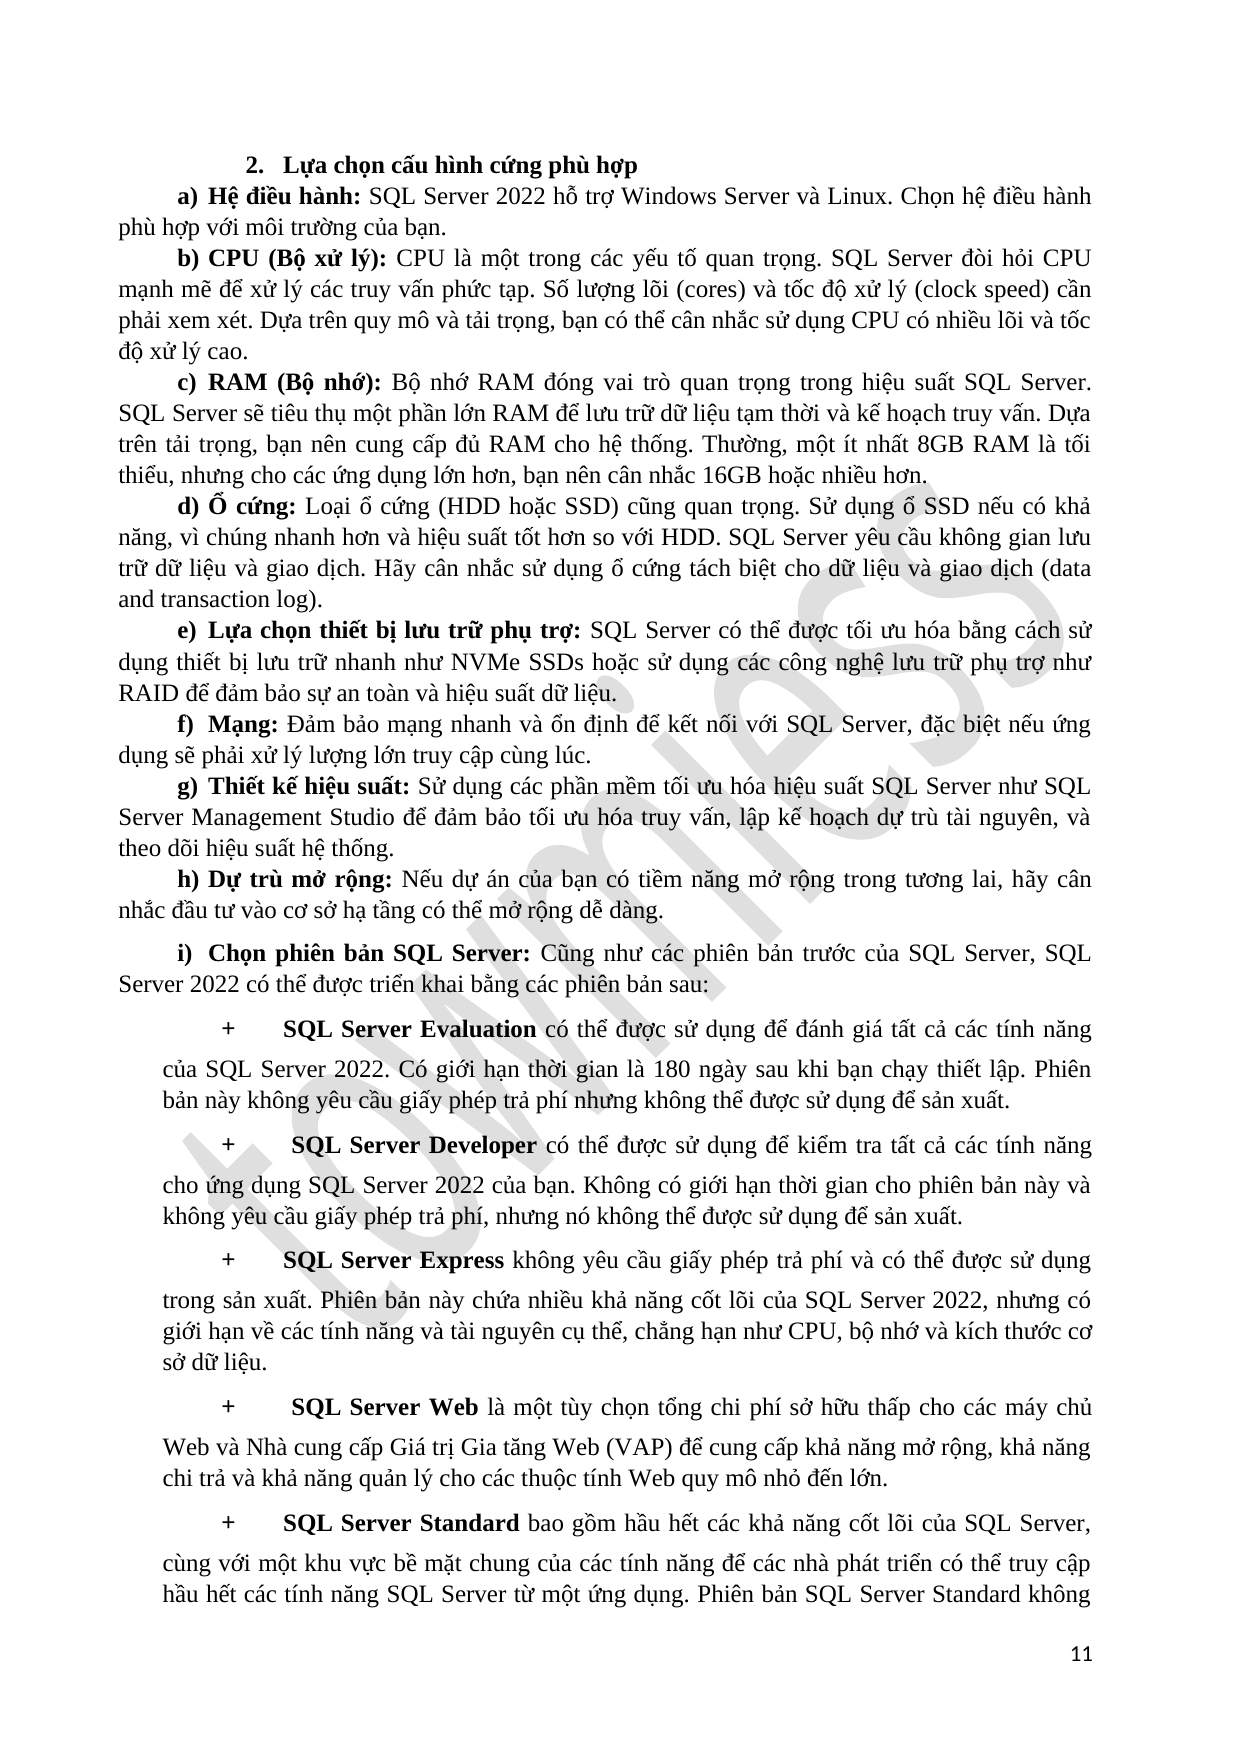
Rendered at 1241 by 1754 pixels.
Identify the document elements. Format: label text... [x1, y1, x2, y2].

list CPU (Bộ xử lý): CPU là một trong các yếu tố quan trọng. SQL Server đòi hỏi CPU mạnh mẽ để xử lý các truy vấn phức tạp. Số lượng lõi (cores) và tốc độ xử lý (clock speed) cần phải xem xét. Dựa trên quy mô và tải trọng, bạn có thể cân nhắc sử dụng CPU có nhiều lõi và tốc độ xử lý cao. [118, 243, 1093, 365]
list Lựa chọn cấu hình cứng phù hợp [133, 150, 1093, 179]
list Chọn phiên bản SQL Server: Cũng như các phiên bản trước của SQL Server, SQL Server 2022 có thể được triển khai bằng các phiên bản sau: [118, 938, 1093, 998]
list SQL Server Evaluation có thể được sử dụng để đánh giá tất cả các tính năng của SQL Server 2022. Có giới hạn thời gian là 180 ngày sau khi bạn chạy thiết lập. Phiên bản này không yêu cầu giấy phép trả phí nhưng không thể được sử dụng để sản xuất. [162, 1001, 1093, 1114]
list Dự trù mở rộng: Nếu dự án của bạn có tiềm năng mở rộng trong tương lai, hãy cân nhắc đầu tư vào cơ sở hạ tầng có thể mở rộng dễ dàng. [118, 864, 1093, 924]
list Hệ điều hành: SQL Server 2022 hỗ trợ Windows Server và Linux. Chọn hệ điều hành phù hợp với môi trường của bạn. [118, 181, 1093, 241]
list SQL Server Express không yêu cầu giấy phép trả phí và có thể được sử dụng trong sản xuất. Phiên bản này chứa nhiều khả năng cốt lõi của SQL Server 2022, nhưng có giới hạn về các tính năng và tài nguyên cụ thể, chẳng hạn như CPU, bộ nhớ và kích thước cơ sở dữ liệu. [162, 1232, 1093, 1376]
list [162, 1494, 1093, 1607]
list RAM (Bộ nhớ): Bộ nhớ RAM đóng vai trò quan trọng trong hiệu suất SQL Server. SQL Server sẽ tiêu thụ một phần lớn RAM để lưu trữ dữ liệu tạm thời và kế hoạch truy vấn. Dựa trên tải trọng, bạn nên cung cấp đủ RAM cho hệ thống. Thường, một ít nhất 8GB RAM là tối thiểu, nhưng cho các ứng dụng lớn hơn, bạn nên cân nhắc 16GB hoặc nhiều hơn. [118, 367, 1093, 489]
list Thiết kế hiệu suất: Sử dụng các phần mềm tối ưu hóa hiệu suất SQL Server như SQL Server Management Studio để đảm bảo tối ưu hóa truy vấn, lập kế hoạch dự trù tài nguyên, và theo dõi hiệu suất hệ thống. [118, 771, 1093, 862]
list SQL Server Web là một tùy chọn tổng chi phí sở hữu thấp cho các máy chủ Web và Nhà cung cấp Giá trị Gia tăng Web (VAP) để cung cấp khả năng mở rộng, khả năng chi trả và khả năng quản lý cho các thuộc tính Web quy mô nhỏ đến lớn. [162, 1378, 1093, 1492]
list Mạng: Đảm bảo mạng nhanh và ổn định để kết nối với SQL Server, đặc biệt nếu ứng dụng sẽ phải xử lý lượng lớn truy cập cùng lúc. [118, 709, 1093, 768]
list SQL Server Developer có thể được sử dụng để kiểm tra tất cả các tính năng cho ứng dụng SQL Server 2022 của bạn. Không có giới hạn thời gian cho phiên bản này và không yêu cầu giấy phép trả phí, nhưng nó không thể được sử dụng để sản xuất. [162, 1116, 1093, 1229]
list Lựa chọn thiết bị lưu trữ phụ trợ: SQL Server có thể được tối ưu hóa bằng cách sử dụng thiết bị lưu trữ nhanh như NVMe SSDs hoặc sử dụng các công nghệ lưu trữ phụ trợ như RAID để đảm bảo sự an toàn và hiệu suất dữ liệu. [118, 616, 1093, 706]
list Ổ cứng: Loại ổ cứng (HDD hoặc SSD) cũng quan trọng. Sử dụng ổ SSD nếu có khả năng, vì chúng nhanh hơn và hiệu suất tốt hơn so với HDD. SQL Server yêu cầu không gian lưu trữ dữ liệu và giao dịch. Hãy cân nhắc sử dụng ổ cứng tách biệt cho dữ liệu và giao dịch (data and transaction log). [118, 491, 1093, 613]
